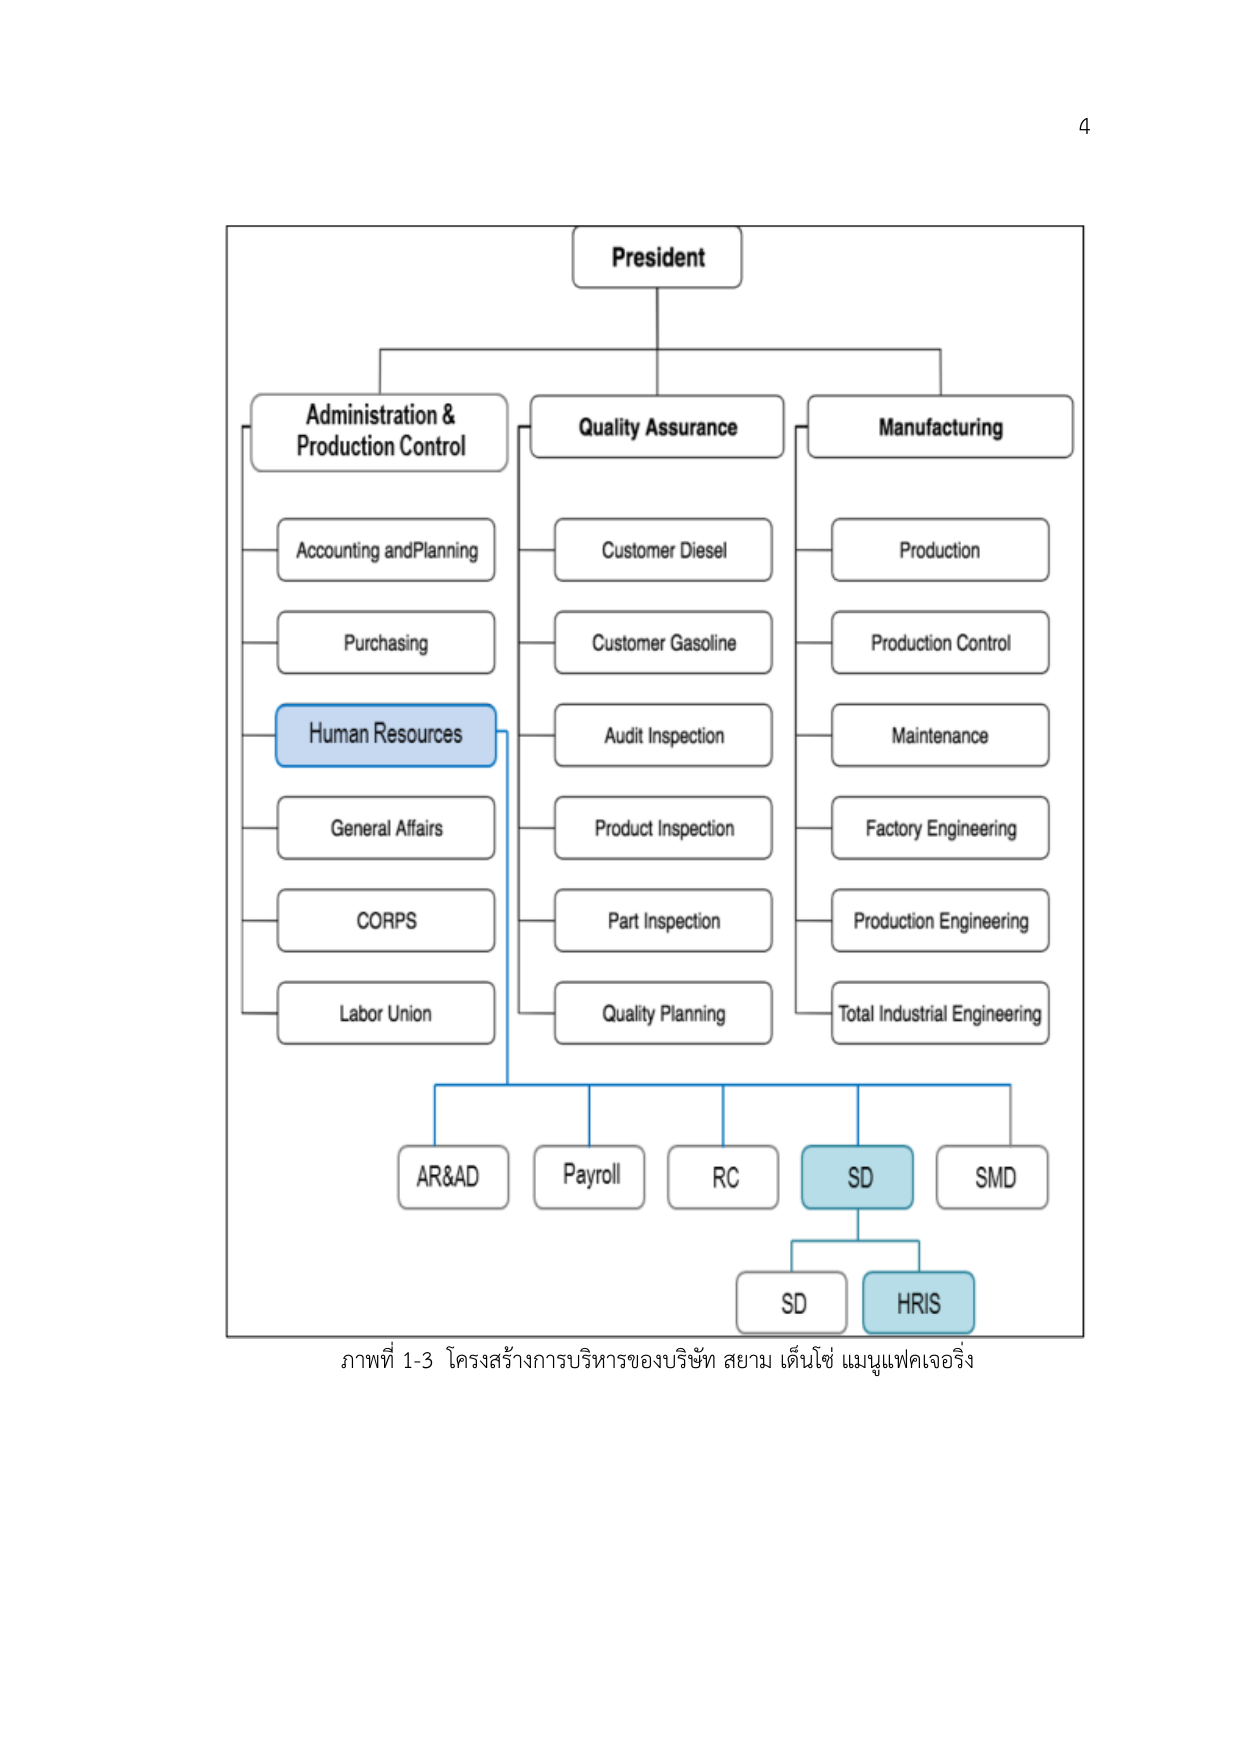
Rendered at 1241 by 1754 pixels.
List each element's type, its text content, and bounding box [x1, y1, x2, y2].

picture [225, 225, 1086, 1339]
text ภาพที่ 1-3 โครงสร้างการบริหารของบริษัท สยาม เด็นโซ่ แมนูแฟคเจอริ่ง [225, 1339, 1090, 1377]
